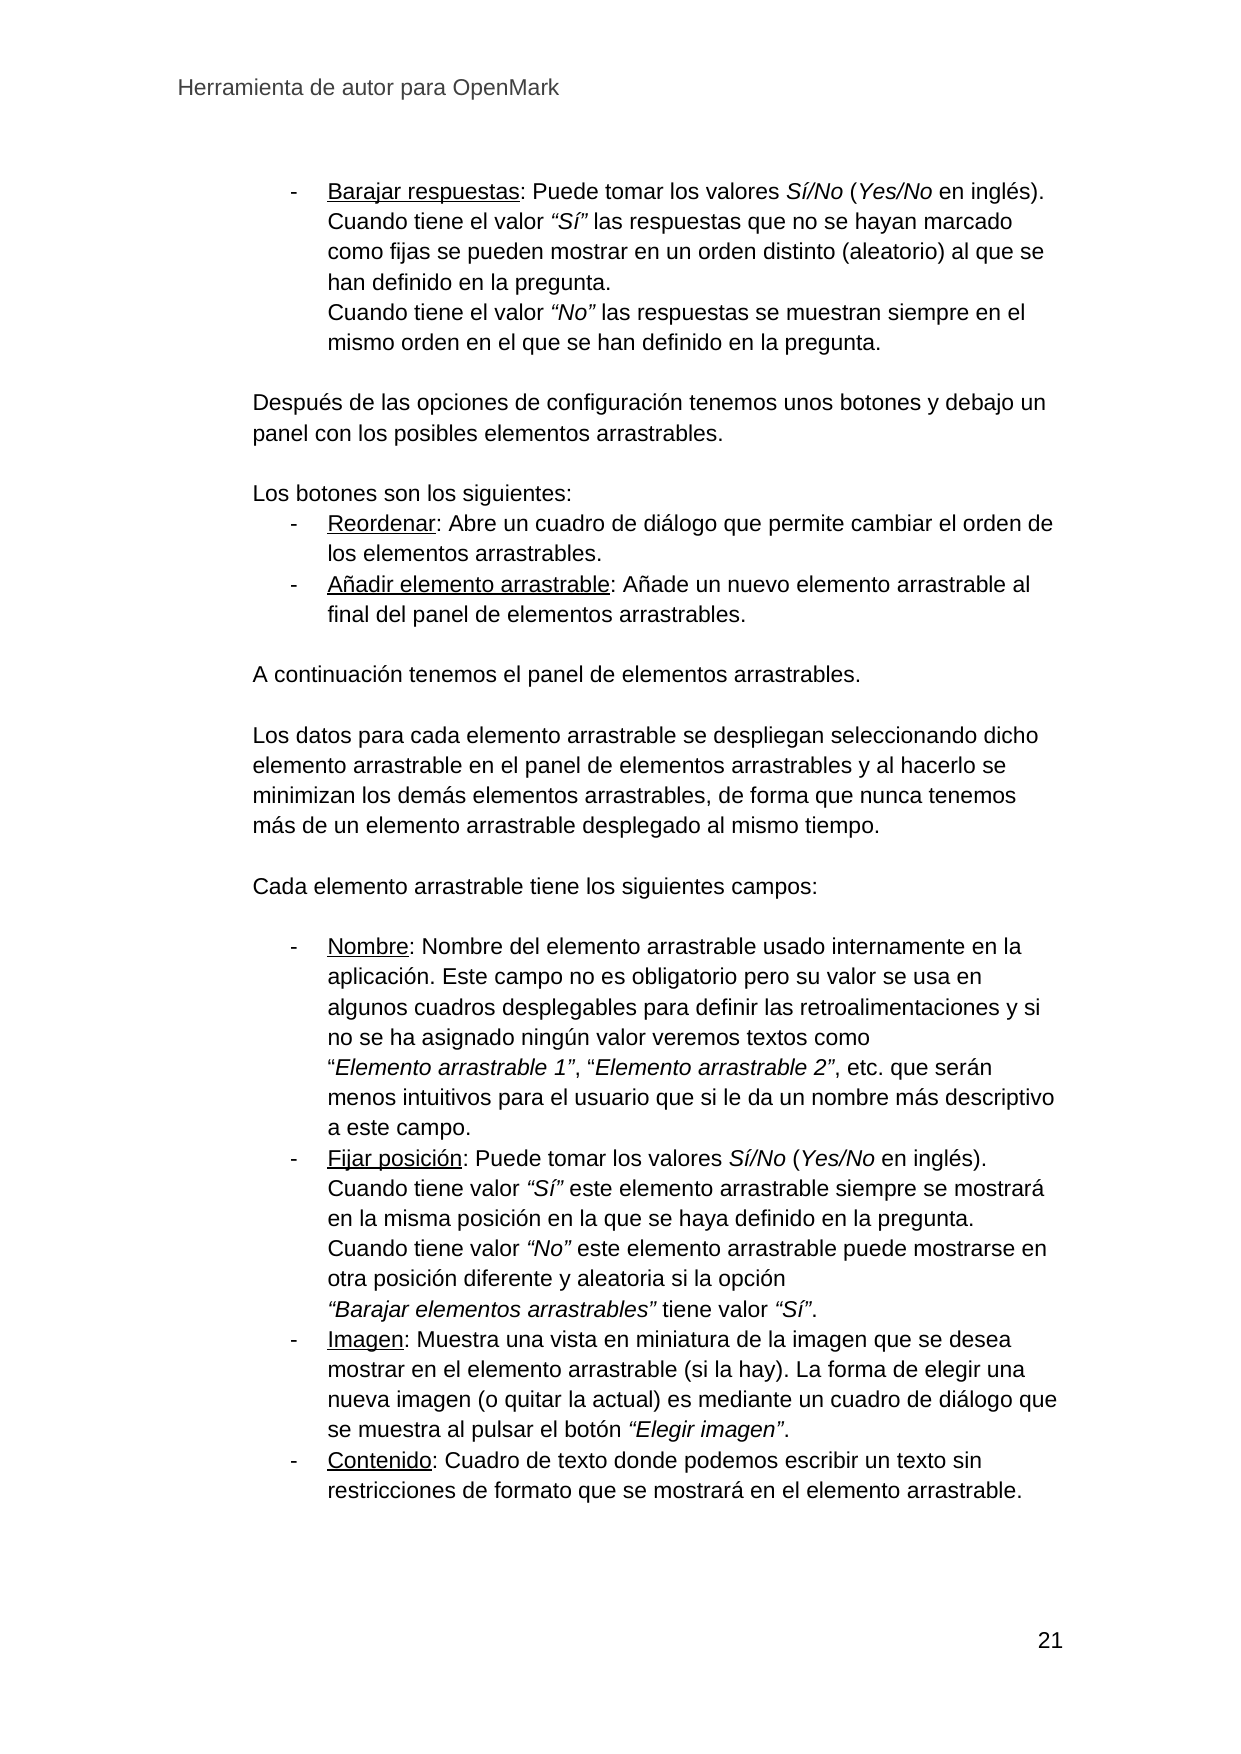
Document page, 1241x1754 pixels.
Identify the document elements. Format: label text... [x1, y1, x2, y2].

list Cuando tiene el valor “No” las respuestas se muestran siempre en el mismo orden en el que se han definido en la pregunta. [327, 299, 1063, 355]
list Barajar respuestas: Puede tomar los valores Sí/No (Yes/No en inglés). [290, 178, 1063, 204]
list Fijar posición: Puede tomar los valores Sí/No (Yes/No en inglés). [290, 1144, 1063, 1171]
list Contenido: Cuadro de texto donde podemos escribir un texto sin restricciones de formato que se mostrará en el elemento arrastrable. [290, 1447, 1063, 1503]
list Cada elemento arrastrable tiene los siguientes campos: [252, 873, 1063, 899]
list Cuando tiene el valor “Sí” las respuestas que no se hayan marcado como fijas se pueden mostrar en un orden distinto (aleatorio) al que se han definido en la pregunta. [327, 208, 1063, 295]
list A continuación tenemos el panel de elementos arrastrables. [252, 661, 1063, 687]
list Cuando tiene valor “Sí” este elemento arrastrable siempre se mostrará en la misma posición en la que se haya definido en la pregunta. [327, 1175, 1063, 1231]
list Cuando tiene valor “No” este elemento arrastrable puede mostrarse en otra posición diferente y aleatoria si la opción “Barajar elementos arrastrables” tiene valor “Sí”. [327, 1235, 1063, 1322]
list Después de las opciones de configuración tenemos unos botones y debajo un panel con los posibles elementos arrastrables. [252, 389, 1063, 446]
list Los botones son los siguientes: [252, 480, 1063, 506]
list Nombre: Nombre del elemento arrastrable usado internamente en la aplicación. Este campo no es obligatorio pero su valor se usa en algunos cuadros desplegables para definir las retroalimentaciones y si no se ha asignado ningún valor veremos textos como “Elemento arrastrable 1”, “Elemento arrastrable 2”, etc. que serán menos intuitivos para el usuario que si le da un nombre más descriptivo a este campo. [290, 933, 1063, 1141]
list Reordenar: Abre un cuadro de diálogo que permite cambiar el orden de los elementos arrastrables. [290, 510, 1063, 567]
list Añadir elemento arrastrable: Añade un nuevo elemento arrastrable al final del panel de elementos arrastrables. [290, 571, 1063, 627]
list Los datos para cada elemento arrastrable se despliegan seleccionando dicho elemento arrastrable en el panel de elementos arrastrables y al hacerlo se minimizan los demás elementos arrastrables, de forma que nunca tenemos más de un elemento arrastrable desplegado al mismo tiempo. [252, 722, 1063, 838]
list Imagen: Muestra una vista en miniatura de la imagen que se desea mostrar en el elemento arrastrable (si la hay). La forma de elegir una nueva imagen (o quitar la actual) es mediante un cuadro de diálogo que se muestra al pulsar el botón “Elegir imagen”. [290, 1326, 1063, 1443]
